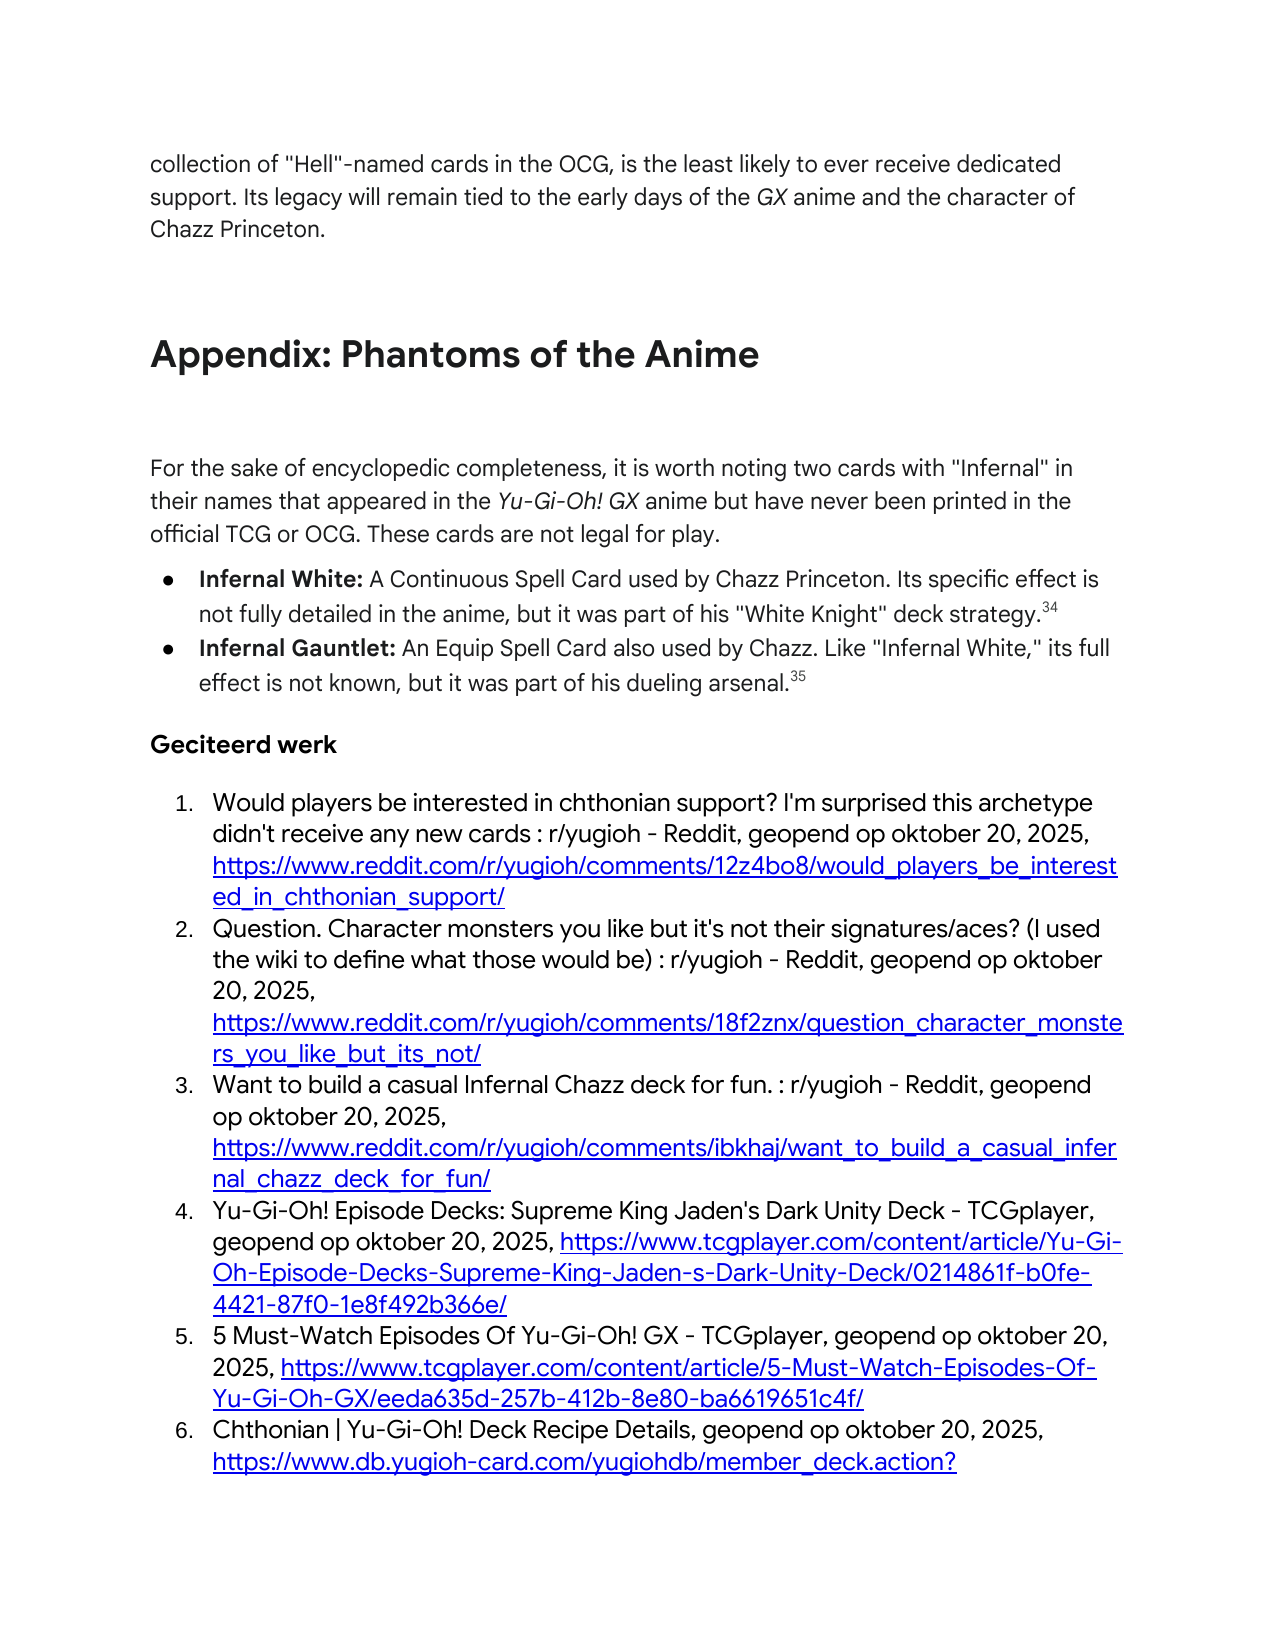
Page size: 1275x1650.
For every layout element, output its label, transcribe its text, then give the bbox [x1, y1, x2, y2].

list Would players be interested in chthonian support? I'm surprised this archetype didn't receive any new cards : r/yugioh - Reddit, geopend op oktober 20, 2025, https://www.reddit.com/r/yugioh/comments/12z4bo8/would_players_be_interested_in_chthonian_support/ [175, 787, 1125, 913]
list Infernal White: A Continuous Spell Card used by Chazz Princeton. Its specific effect is not fully detailed in the anime, but it was part of his "White Knight" deck strategy.34 [161, 565, 1125, 630]
list Infernal Gauntlet: An Equip Spell Card also used by Chazz. Like "Infernal White," its full effect is not known, but it was part of his dueling arsenal.35 [161, 634, 1125, 698]
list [175, 1414, 1125, 1477]
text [150, 150, 1125, 244]
subtitle Appendix: Phantoms of the Anime [150, 331, 1125, 378]
list Want to build a casual Infernal Chazz deck for fun. : r/yugioh - Reddit, geopend op oktober 20, 2025, https://www.reddit.com/r/yugioh/comments/ibkhaj/want_to_build_a_casual_infernal_chazz_deck_for_fun/ [175, 1069, 1125, 1195]
subtitle Geciteerd werk [150, 729, 1125, 761]
list Question. Character monsters you like but it's not their signatures/aces? (I used the wiki to define what those would be) : r/yugioh - Reddit, geopend op oktober 20, 2025, https://www.reddit.com/r/yugioh/comments/18f2znx/question_character_monsters_you_like_but_its_not/ [175, 913, 1125, 1069]
list Yu-Gi-Oh! Episode Decks: Supreme King Jaden's Dark Unity Deck - TCGplayer, geopend op oktober 20, 2025, https://www.tcgplayer.com/content/article/Yu-Gi-Oh-Episode-Decks-Supreme-King-Jaden-s-Dark-Unity-Deck/0214861f-b0fe-4421-87f0-1e8f492b366e/ [175, 1195, 1125, 1320]
text For the sake of encyclopedic completeness, it is worth noting two cards with "Infernal" in their names that appeared in the Yu-Gi-Oh! GX anime but have never been printed in the official TCG or OCG. These cards are not legal for play. [150, 454, 1125, 549]
list 5 Must-Watch Episodes Of Yu-Gi-Oh! GX - TCGplayer, geopend op oktober 20, 2025, https://www.tcgplayer.com/content/article/5-Must-Watch-Episodes-Of-Yu-Gi-Oh-GX/eeda635d-257b-412b-8e80-ba6619651c4f/ [175, 1320, 1125, 1414]
